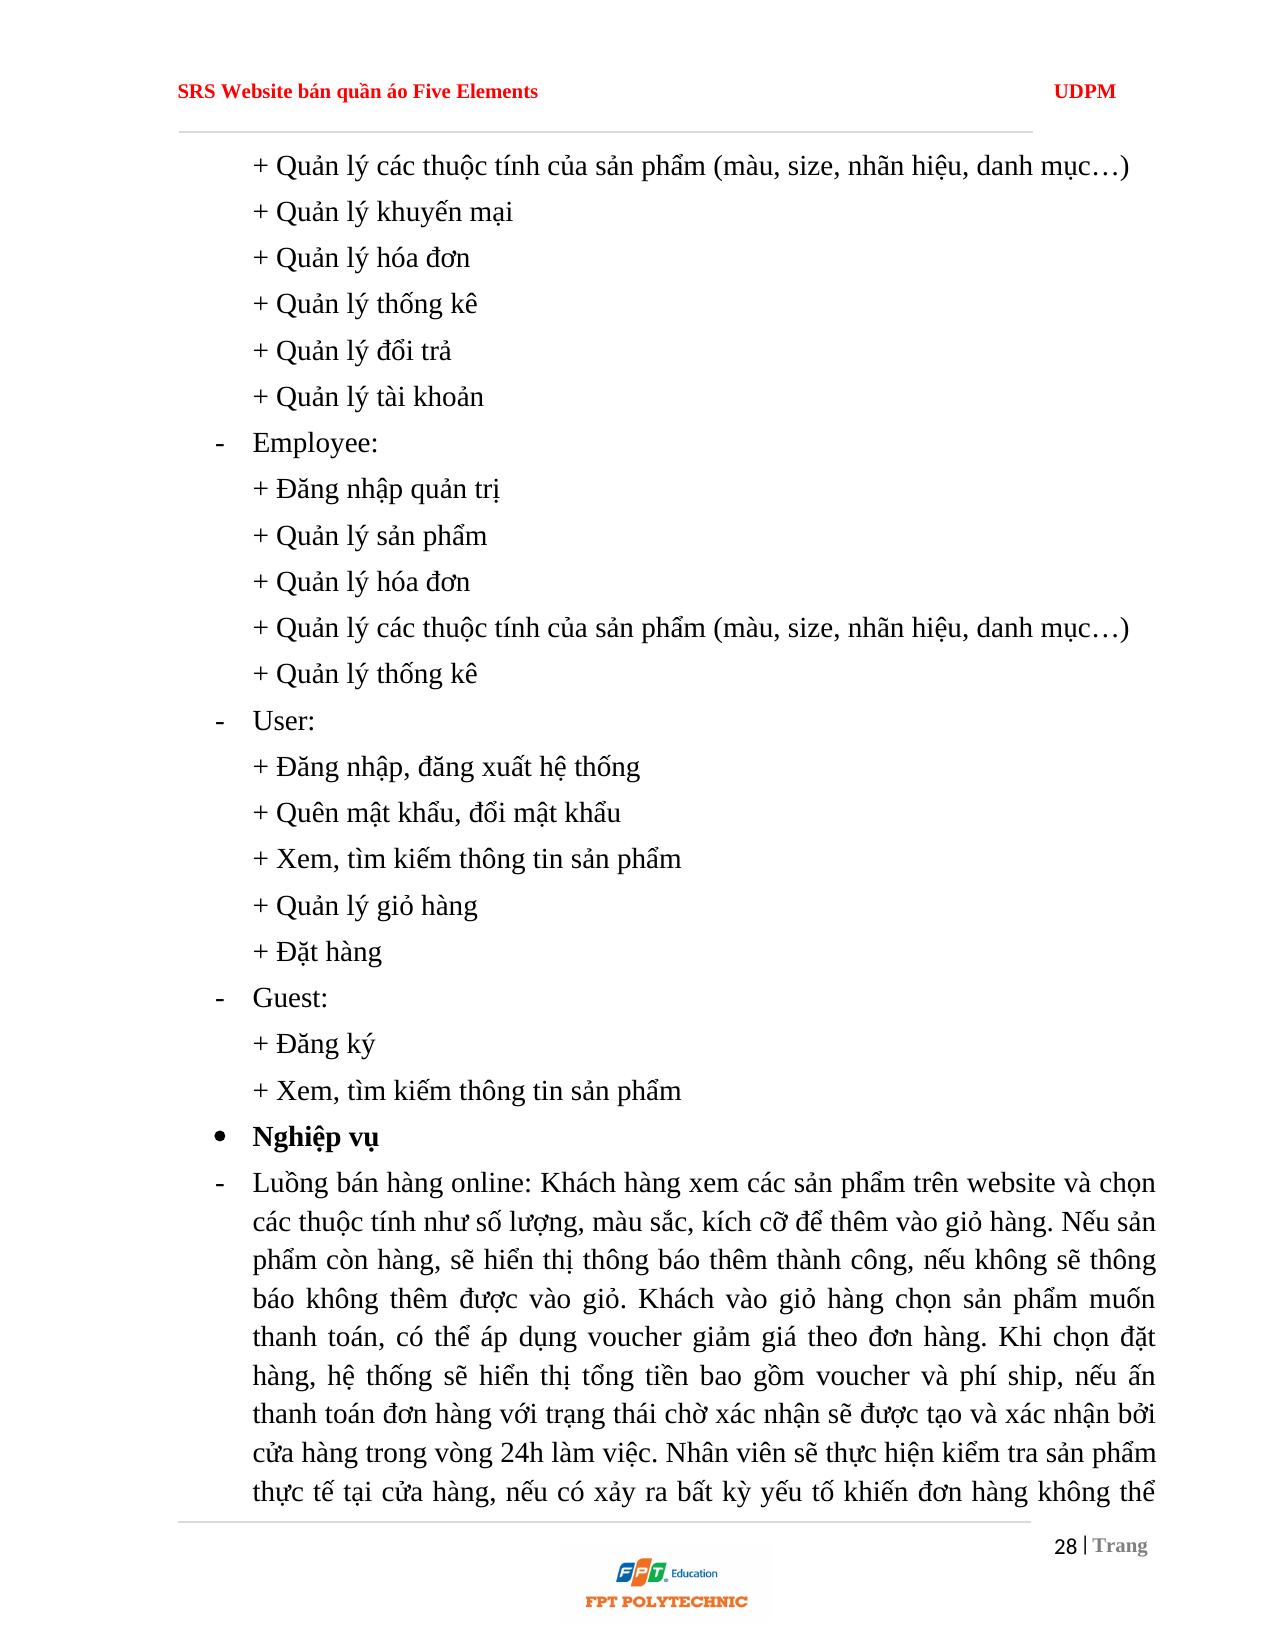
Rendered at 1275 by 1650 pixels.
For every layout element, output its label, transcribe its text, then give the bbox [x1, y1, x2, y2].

list + Quản lý đổi trả [252, 333, 1157, 366]
list + Quản lý thống kê [252, 656, 1157, 690]
list + Quản lý thống kê [252, 286, 1157, 320]
list + Đăng nhập, đăng xuất hệ thống [252, 749, 1157, 782]
list User: [215, 703, 1157, 736]
list + Đặt hàng [252, 934, 1157, 967]
list + Quản lý hóa đơn [252, 564, 1157, 597]
list + Quản lý các thuộc tính của sản phẩm (màu, size, nhãn hiệu, danh mục…) [252, 610, 1157, 644]
list + Quản lý sản phẩm [252, 518, 1157, 551]
list Nghiệp vụ [215, 1119, 1157, 1153]
list + Quản lý khuyến mại [252, 194, 1157, 227]
list + Quản lý tài khoản [252, 379, 1157, 412]
list Employee: [215, 425, 1157, 459]
list + Xem, tìm kiếm thông tin sản phẩm [252, 1073, 1157, 1106]
list + Xem, tìm kiếm thông tin sản phẩm [252, 841, 1157, 875]
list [215, 1165, 1157, 1507]
list + Đăng ký [252, 1026, 1157, 1060]
picture [561, 1545, 773, 1622]
list + Quên mật khẩu, đổi mật khẩu [252, 795, 1157, 829]
list + Quản lý hóa đơn [252, 240, 1157, 274]
list + Quản lý giỏ hàng [252, 888, 1157, 921]
list + Quản lý các thuộc tính của sản phẩm (màu, size, nhãn hiệu, danh mục…) [252, 148, 1157, 181]
list Guest: [215, 980, 1157, 1014]
list + Đăng nhập quản trị [252, 471, 1157, 505]
